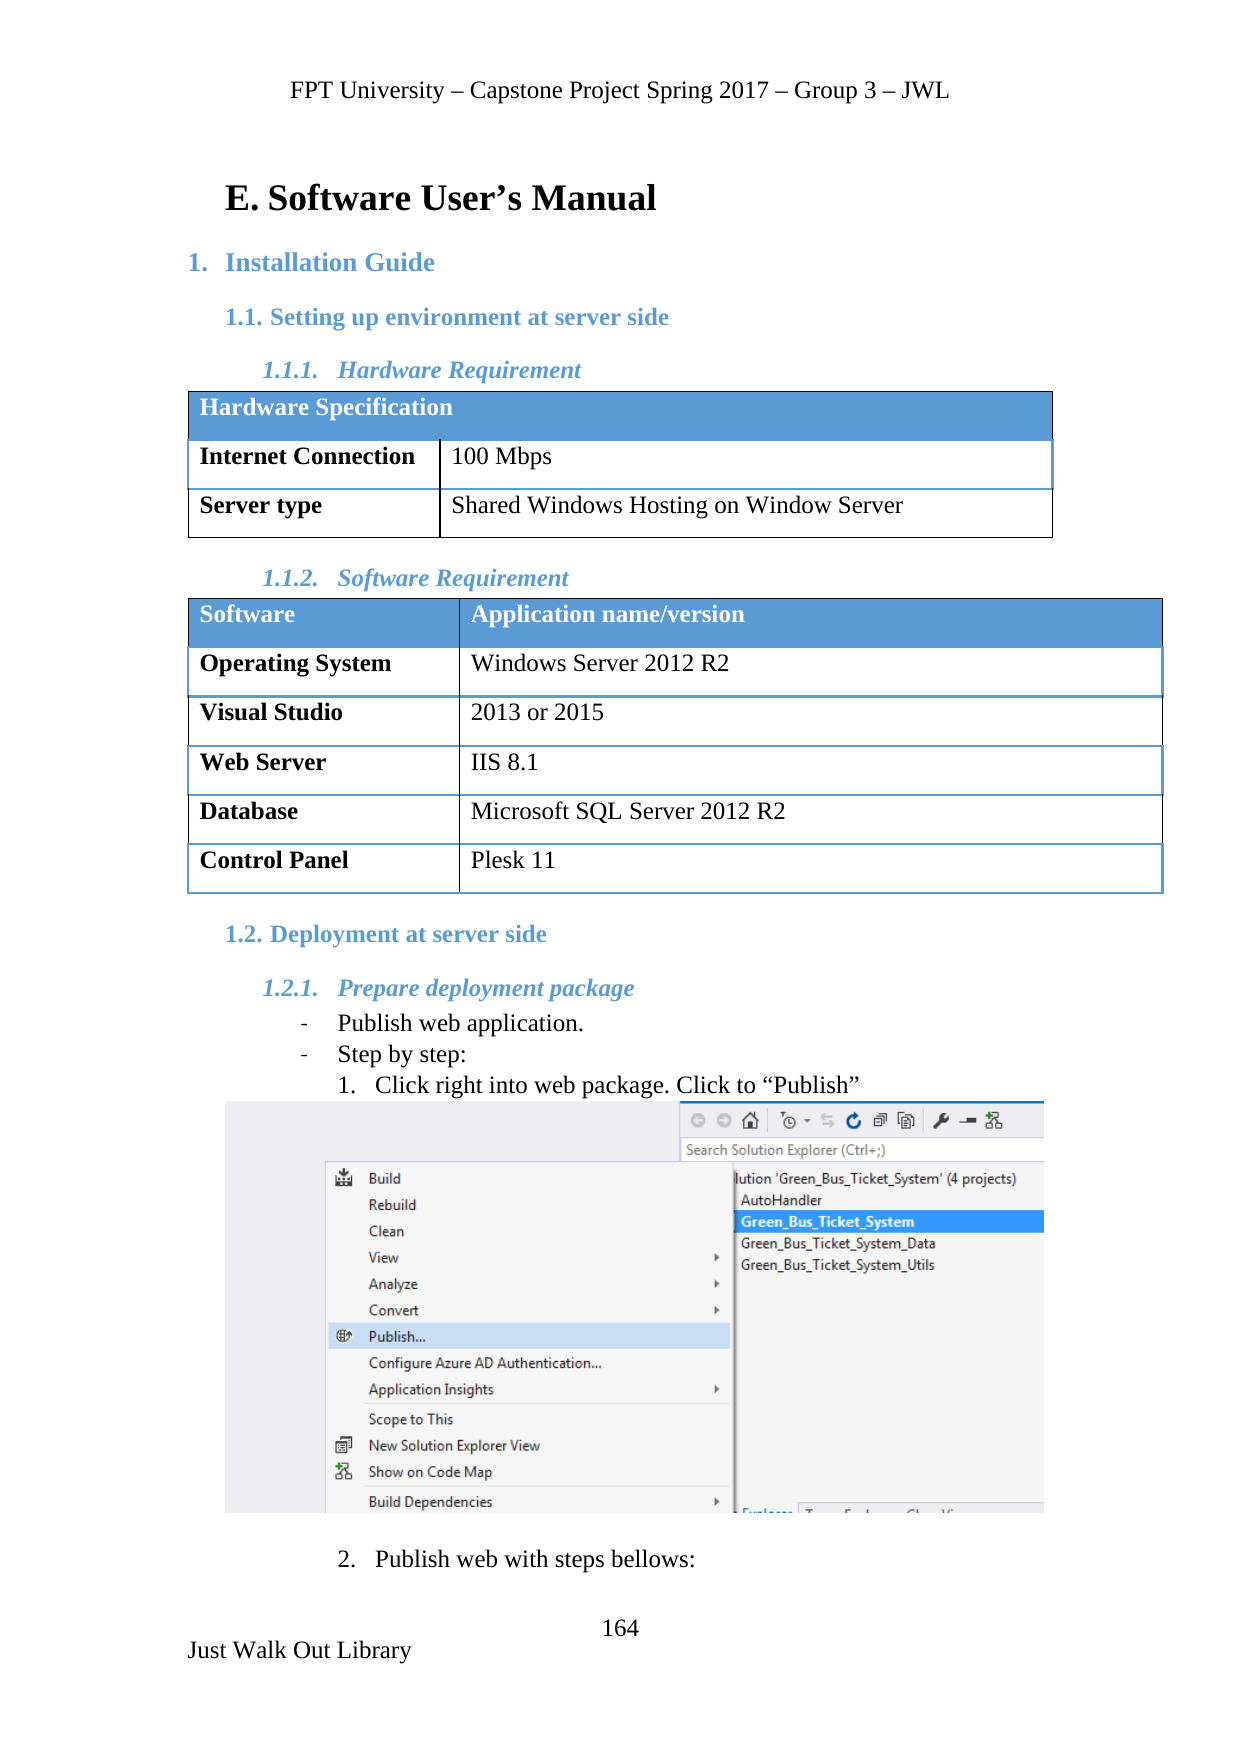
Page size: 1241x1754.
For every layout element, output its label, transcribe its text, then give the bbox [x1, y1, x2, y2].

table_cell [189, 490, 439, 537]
subtitle Setting up environment at server side [225, 302, 1053, 331]
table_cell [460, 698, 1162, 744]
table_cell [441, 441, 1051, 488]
subtitle Installation Guide [187, 246, 1053, 277]
subtitle Software User’s Manual [225, 175, 1053, 218]
list Click right into web package. Click to “Publish” [337, 1071, 1053, 1099]
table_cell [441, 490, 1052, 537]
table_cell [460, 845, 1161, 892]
subtitle Deployment at server side [225, 919, 1053, 948]
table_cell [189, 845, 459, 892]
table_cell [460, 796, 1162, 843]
subtitle Hardware Requirement [262, 356, 1053, 384]
list Publish web application. [300, 1008, 1053, 1037]
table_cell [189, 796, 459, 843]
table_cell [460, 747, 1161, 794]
subtitle Prepare deployment package [262, 973, 1053, 1002]
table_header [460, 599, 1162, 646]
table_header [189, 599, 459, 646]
picture [225, 1101, 1044, 1513]
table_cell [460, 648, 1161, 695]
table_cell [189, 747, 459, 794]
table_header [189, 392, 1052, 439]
list Publish web with steps bellows: [337, 1544, 1053, 1573]
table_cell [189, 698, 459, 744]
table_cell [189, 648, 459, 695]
subtitle Software Requirement [262, 563, 1053, 592]
list Step by step: [300, 1039, 1053, 1069]
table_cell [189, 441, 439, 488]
